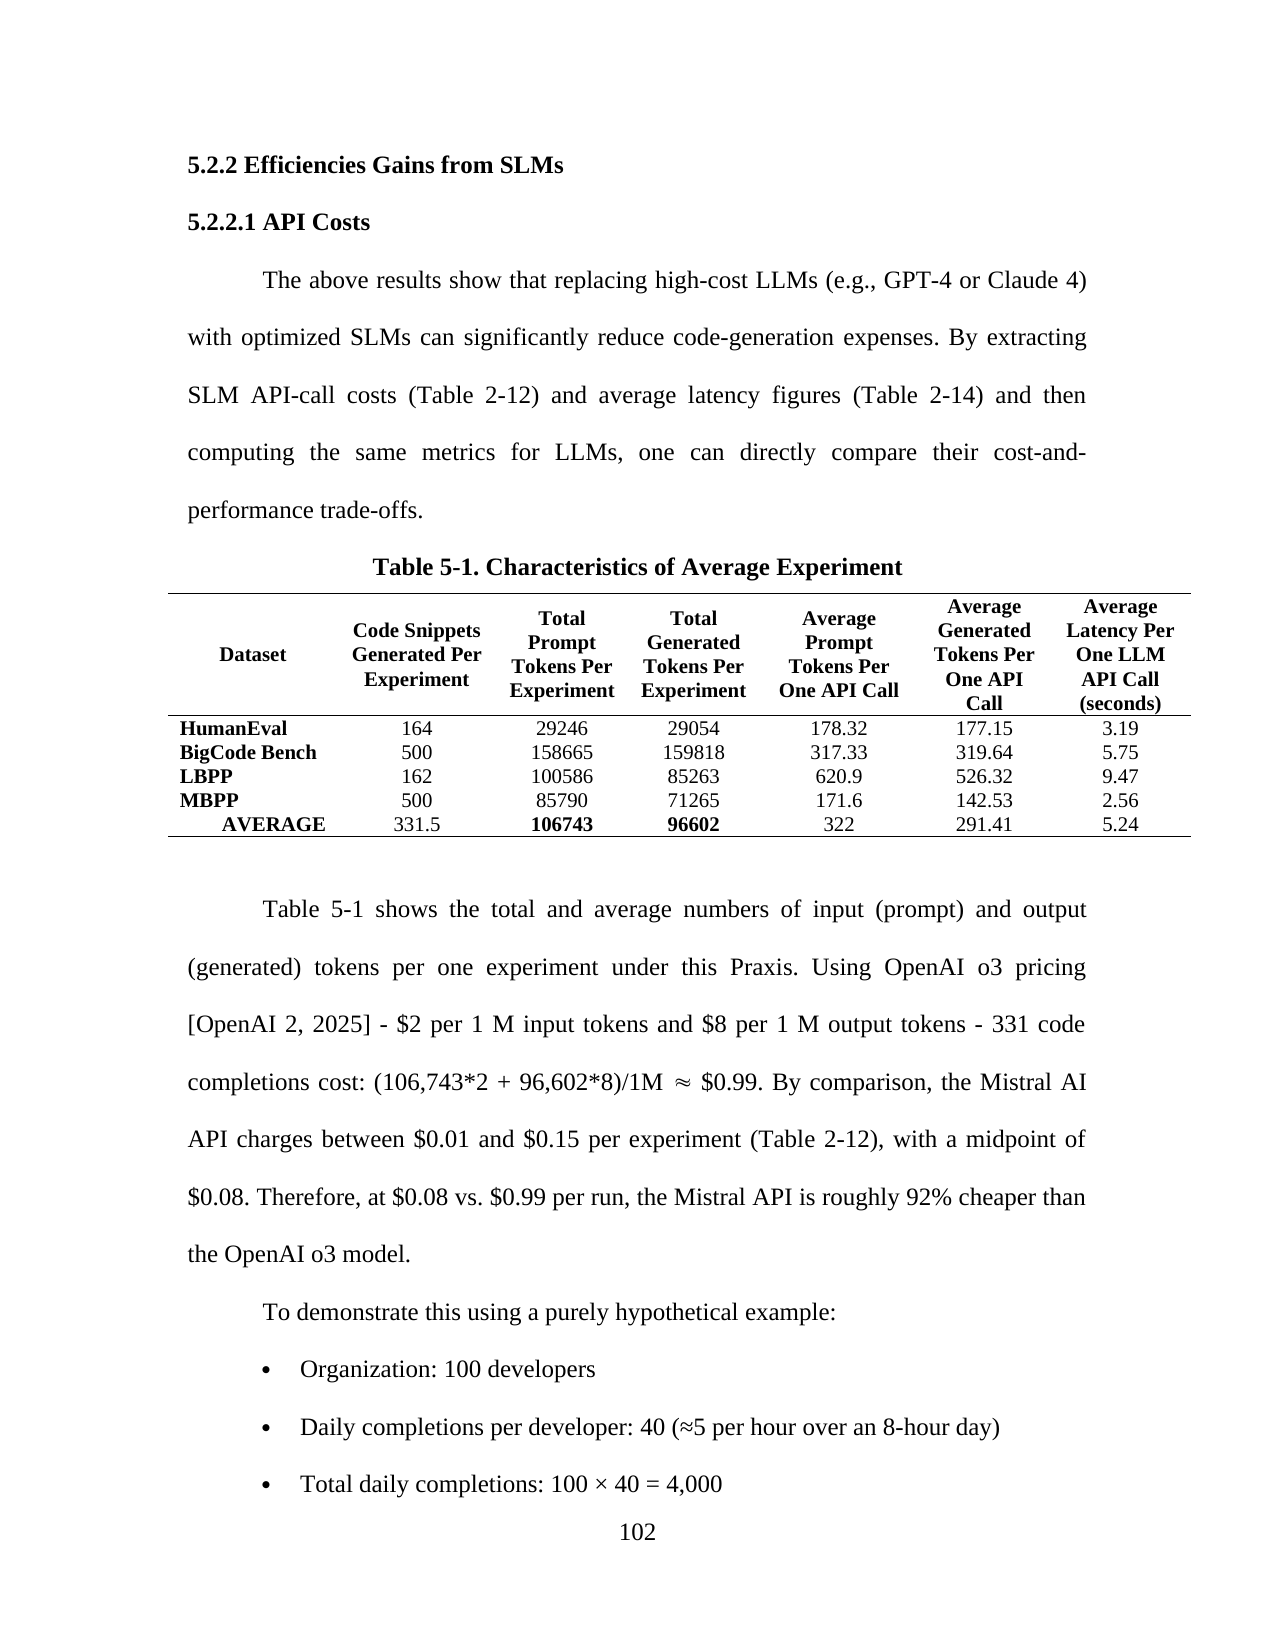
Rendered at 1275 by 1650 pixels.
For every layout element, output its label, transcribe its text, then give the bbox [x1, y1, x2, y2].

table_cell 106743 [496, 812, 627, 836]
list Total daily completions: 100 × 40 = 4,000 [262, 1469, 1087, 1498]
table_cell HumanEval [168, 716, 337, 740]
table_cell BigCode Bench [168, 740, 337, 764]
table_header Average Latency Per One LLM API Call (seconds) [1050, 594, 1191, 714]
table_cell 85790 [496, 788, 627, 812]
table_header Dataset [168, 594, 337, 714]
table_cell 331.5 [337, 812, 496, 836]
list Daily completions per developer: 40 (≈5 per hour over an 8-hour day) [262, 1412, 1087, 1441]
table_cell AVERAGE [168, 812, 337, 836]
table_cell 171.6 [759, 788, 918, 812]
table_cell 322 [759, 812, 918, 836]
table_cell 162 [337, 764, 496, 788]
table_cell 9.47 [1050, 764, 1191, 788]
subtitle 5.2.2 Efficiencies Gains from SLMs [187, 150, 1087, 179]
table_cell 29054 [628, 716, 759, 740]
table_cell 5.75 [1050, 740, 1191, 764]
table_cell 500 [337, 740, 496, 764]
table_cell 177.15 [918, 716, 1050, 740]
table_cell 620.9 [759, 764, 918, 788]
text The above results show that replacing high-cost LLMs (e.g., GPT-4 or Claude 4) with optimized SLMs can significantly reduce code-generation expenses. By extracting SLM API-call costs (Table 2-12) and average latency figures (Table 2-14) and then computing the same metrics for LLMs, one can directly compare their cost-and-performance trade-offs. [187, 265, 1087, 524]
table_cell 85263 [628, 764, 759, 788]
table_cell 158665 [496, 740, 627, 764]
subtitle Table 5-1. Characteristics of Average Experiment [187, 552, 1087, 581]
table_header Average Prompt Tokens Per One API Call [759, 594, 918, 714]
table_header Average Generated Tokens Per One API Call [918, 594, 1050, 714]
text Table 5-1 shows the total and average numbers of input (prompt) and output (generated) tokens per one experiment under this Praxis. Using OpenAI o3 pricing [OpenAI 2, 2025] - $2 per 1 M input tokens and $8 per 1 M output tokens - 331 code completions cost: (106,743*2 + 96,602*8)/1M $0.99. By comparison, the Mistral AI API charges between $0.01 and $0.15 per experiment (Table 2-12), with a midpoint of $0.08. Therefore, at $0.08 vs. $0.99 per run, the Mistral API is roughly 92% cheaper than the OpenAI o3 model. [187, 894, 1087, 1268]
table_cell 317.33 [759, 740, 918, 764]
text To demonstrate this using a purely hypothetical example: [187, 1297, 1087, 1326]
table_cell 291.41 [918, 812, 1050, 836]
table_cell 71265 [628, 788, 759, 812]
table_cell 3.19 [1050, 716, 1191, 740]
table_cell 500 [337, 788, 496, 812]
table_header Code Snippets Generated Per Experiment [337, 594, 496, 714]
table_cell 100586 [496, 764, 627, 788]
table_header Total Generated Tokens Per Experiment [628, 594, 759, 714]
table_cell 159818 [628, 740, 759, 764]
list Organization: 100 developers [262, 1354, 1087, 1383]
table_cell 5.24 [1050, 812, 1191, 836]
table_cell MBPP [168, 788, 337, 812]
text 5.2.2.1 API Costs [187, 207, 1087, 236]
table_cell 164 [337, 716, 496, 740]
table_cell 319.64 [918, 740, 1050, 764]
table_cell 29246 [496, 716, 627, 740]
table_cell 96602 [628, 812, 759, 836]
table_cell 526.32 [918, 764, 1050, 788]
table_cell 142.53 [918, 788, 1050, 812]
table_header Total Prompt Tokens Per Experiment [496, 594, 627, 714]
table_cell LBPP [168, 764, 337, 788]
table_cell 178.32 [759, 716, 918, 740]
table_cell 2.56 [1050, 788, 1191, 812]
